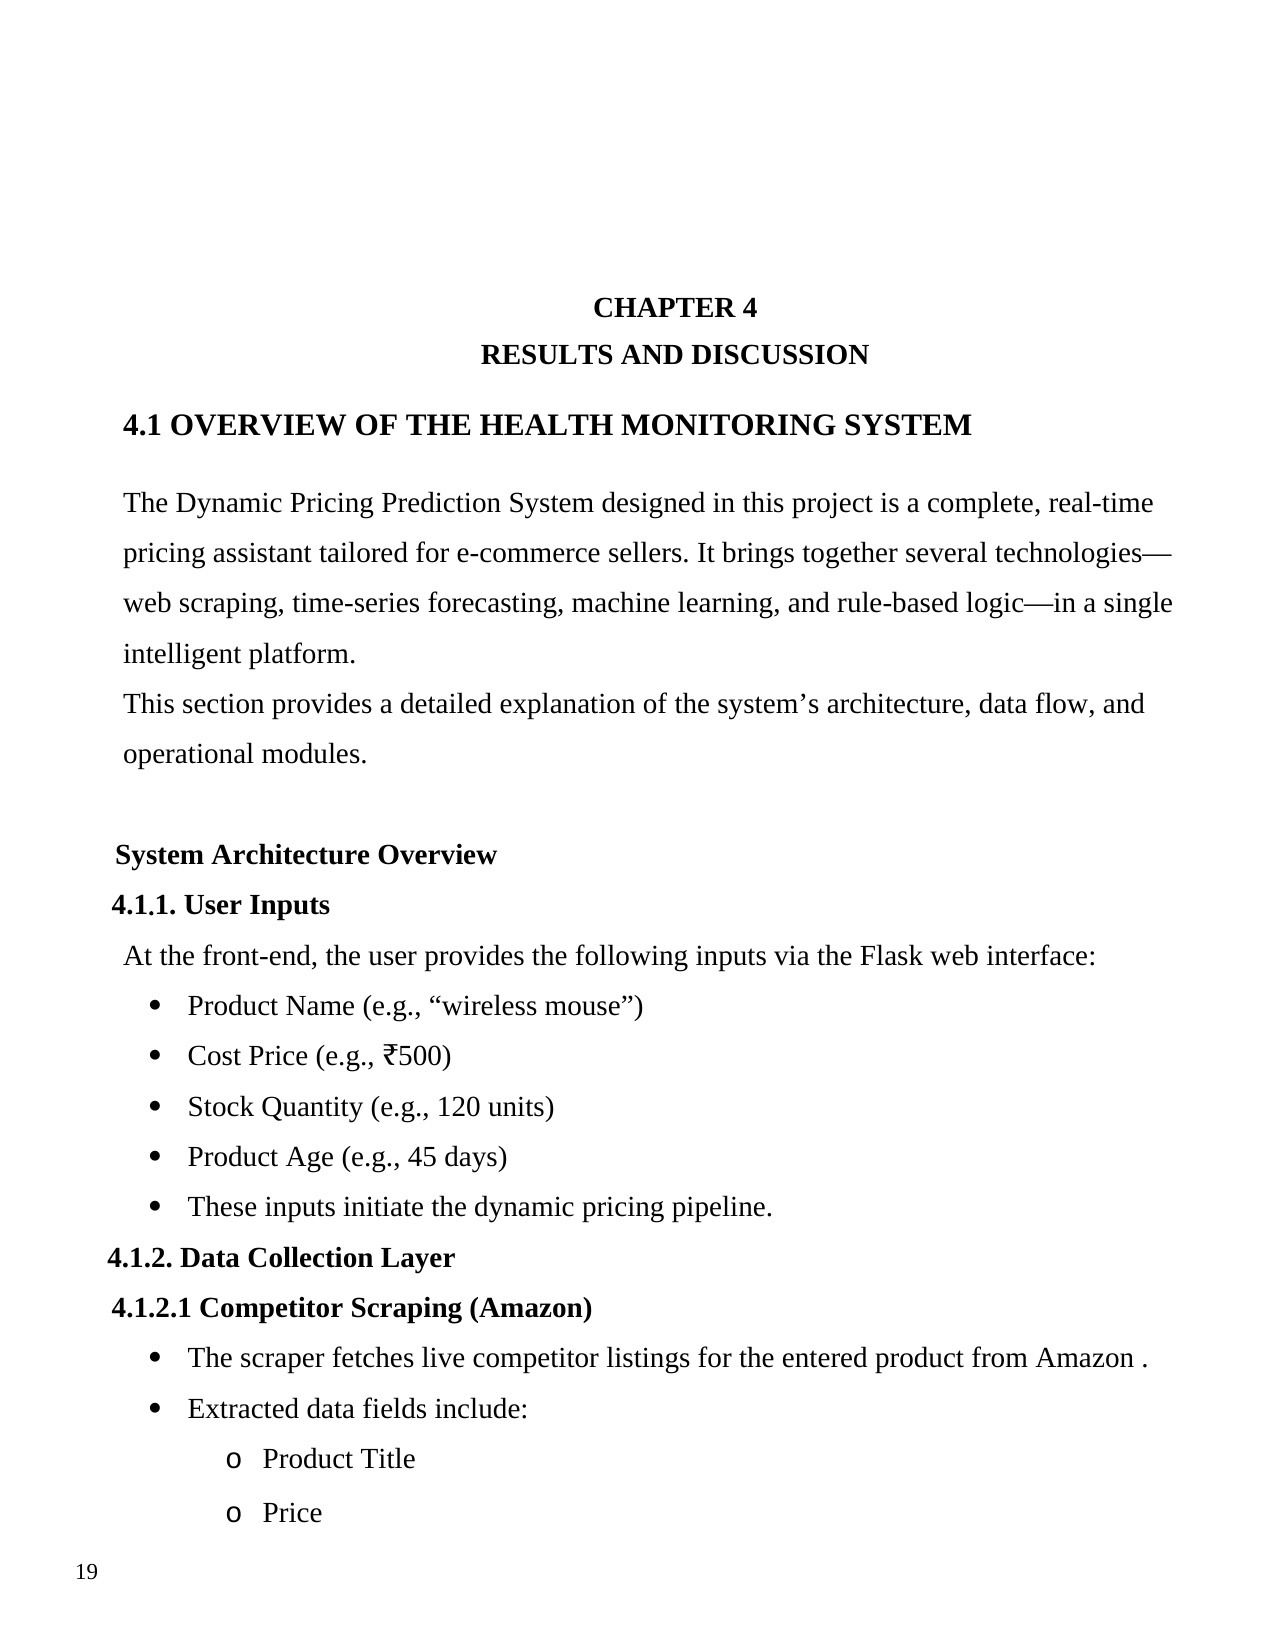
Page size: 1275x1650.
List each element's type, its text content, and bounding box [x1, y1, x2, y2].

list Cost Price (e.g., ₹500) [150, 1038, 1179, 1072]
list These inputs initiate the dynamic pricing pipeline. [150, 1189, 1179, 1223]
subtitle 4.1 OVERVIEW OF THE HEALTH MONITORING SYSTEM [123, 406, 1200, 442]
list The scraper fetches live competitor listings for the entered product from Amazon . [150, 1341, 1179, 1374]
text At the front-end, the user provides the following inputs via the Flask web interface: [123, 938, 1179, 971]
text RESULTS AND DISCUSSION [75, 337, 1200, 370]
list Extracted data fields include: [150, 1391, 1179, 1425]
list Product Age (e.g., 45 days) [150, 1139, 1179, 1173]
text System Architecture Overview [75, 837, 1179, 871]
text CHAPTER 4 [75, 291, 1200, 324]
text 4.1.1. User Inputs [75, 887, 1179, 921]
text The Dynamic Pricing Prediction System designed in this project is a complete, real-time pricing assistant tailored for e-commerce sellers. It brings together several technologies—web scraping, time-series forecasting, machine learning, and rule-based logic—in a single intelligent platform. [123, 485, 1179, 669]
text This section provides a detailed explanation of the system’s architecture, data flow, and operational modules. [123, 686, 1179, 770]
list Product Title [225, 1441, 1179, 1477]
text 4.1.2.1 Competitor Scraping (Amazon) [75, 1290, 1179, 1324]
list Price [225, 1496, 1179, 1532]
list Product Name (e.g., “wireless mouse”) [150, 988, 1179, 1022]
list Stock Quantity (e.g., 120 units) [150, 1089, 1179, 1122]
text 4.1.2. Data Collection Layer [75, 1240, 1179, 1273]
